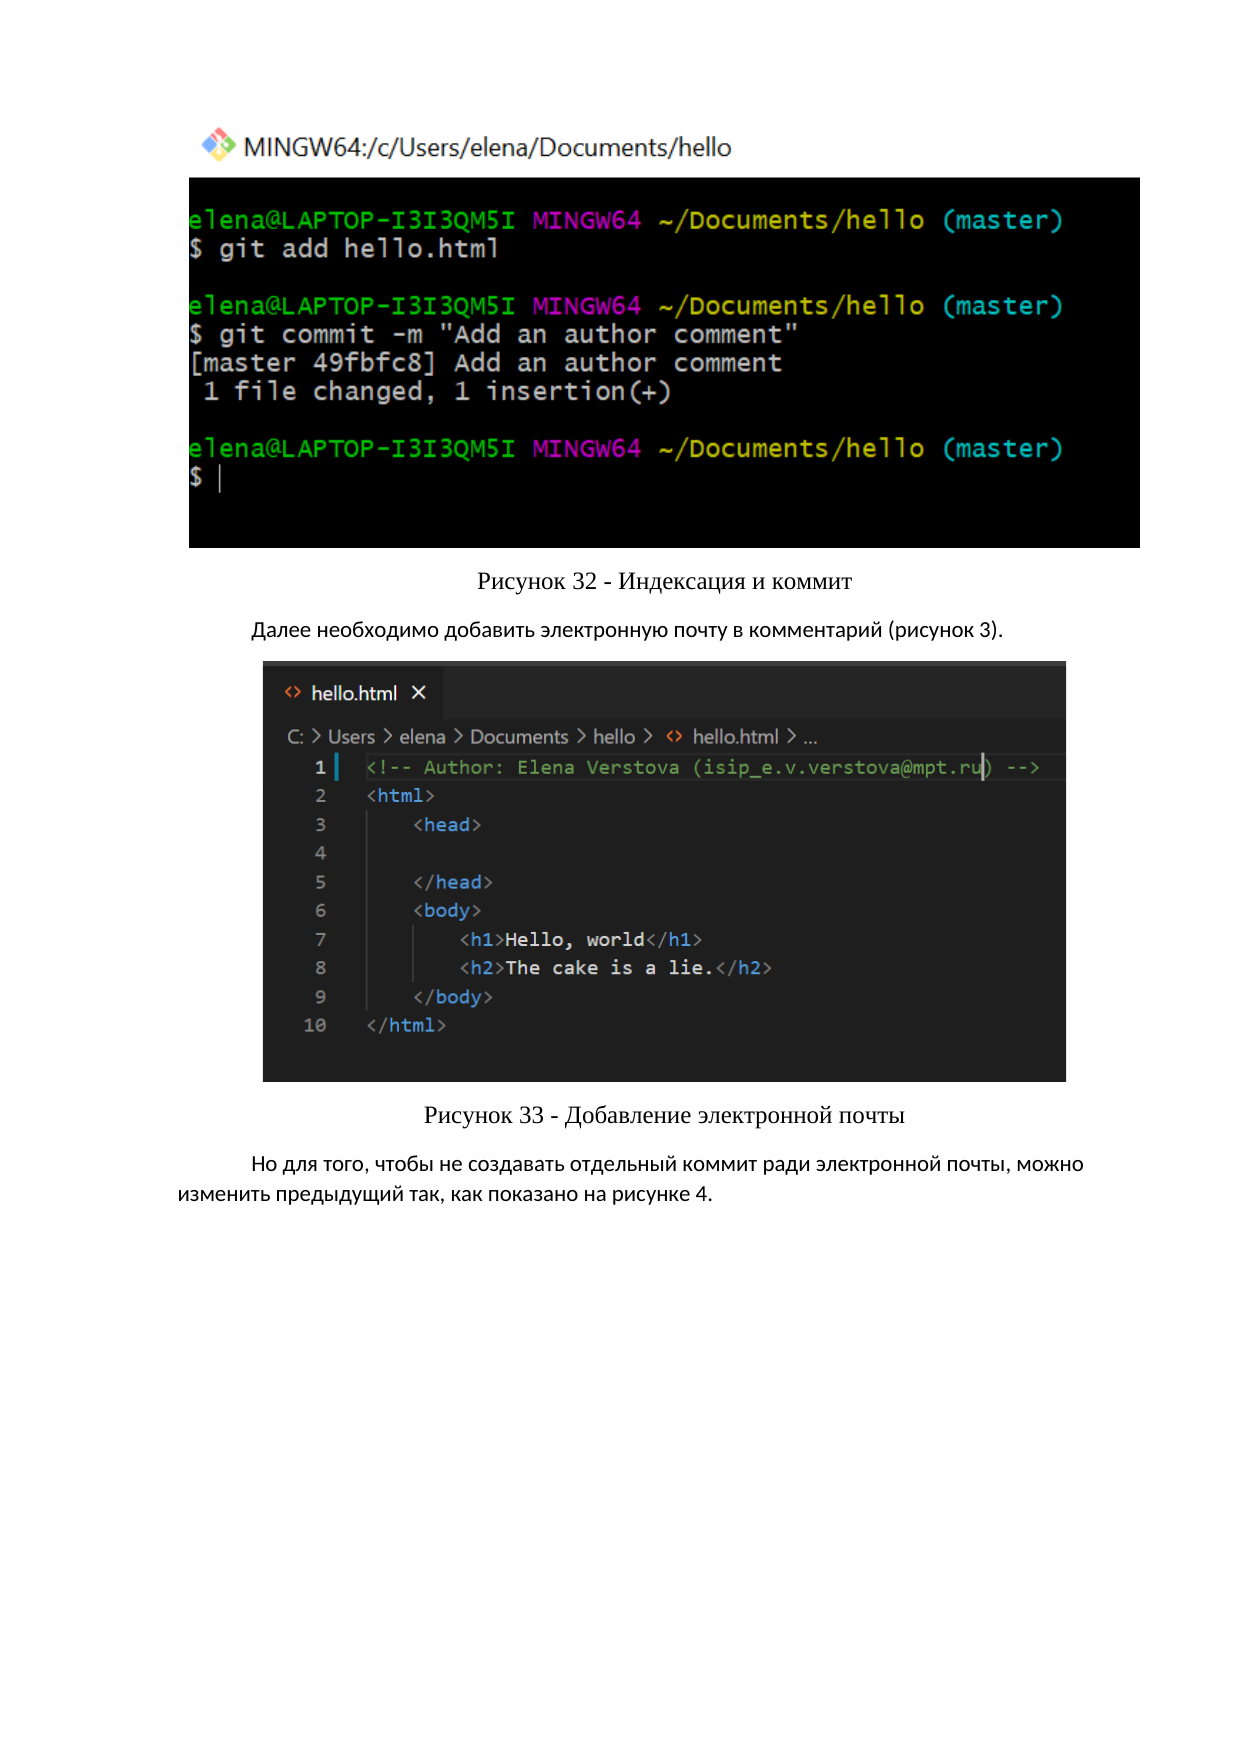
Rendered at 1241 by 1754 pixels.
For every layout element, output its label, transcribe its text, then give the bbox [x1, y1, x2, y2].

text Но для того, чтобы не создавать отдельный коммит ради электронной почты, можно изменить предыдущий так, как показано на рисунке 4. [177, 1149, 1152, 1207]
picture [262, 661, 1067, 1082]
picture [189, 118, 1140, 548]
text Далее необходимо добавить электронную почту в комментарий (рисунок 3). [177, 615, 1152, 643]
